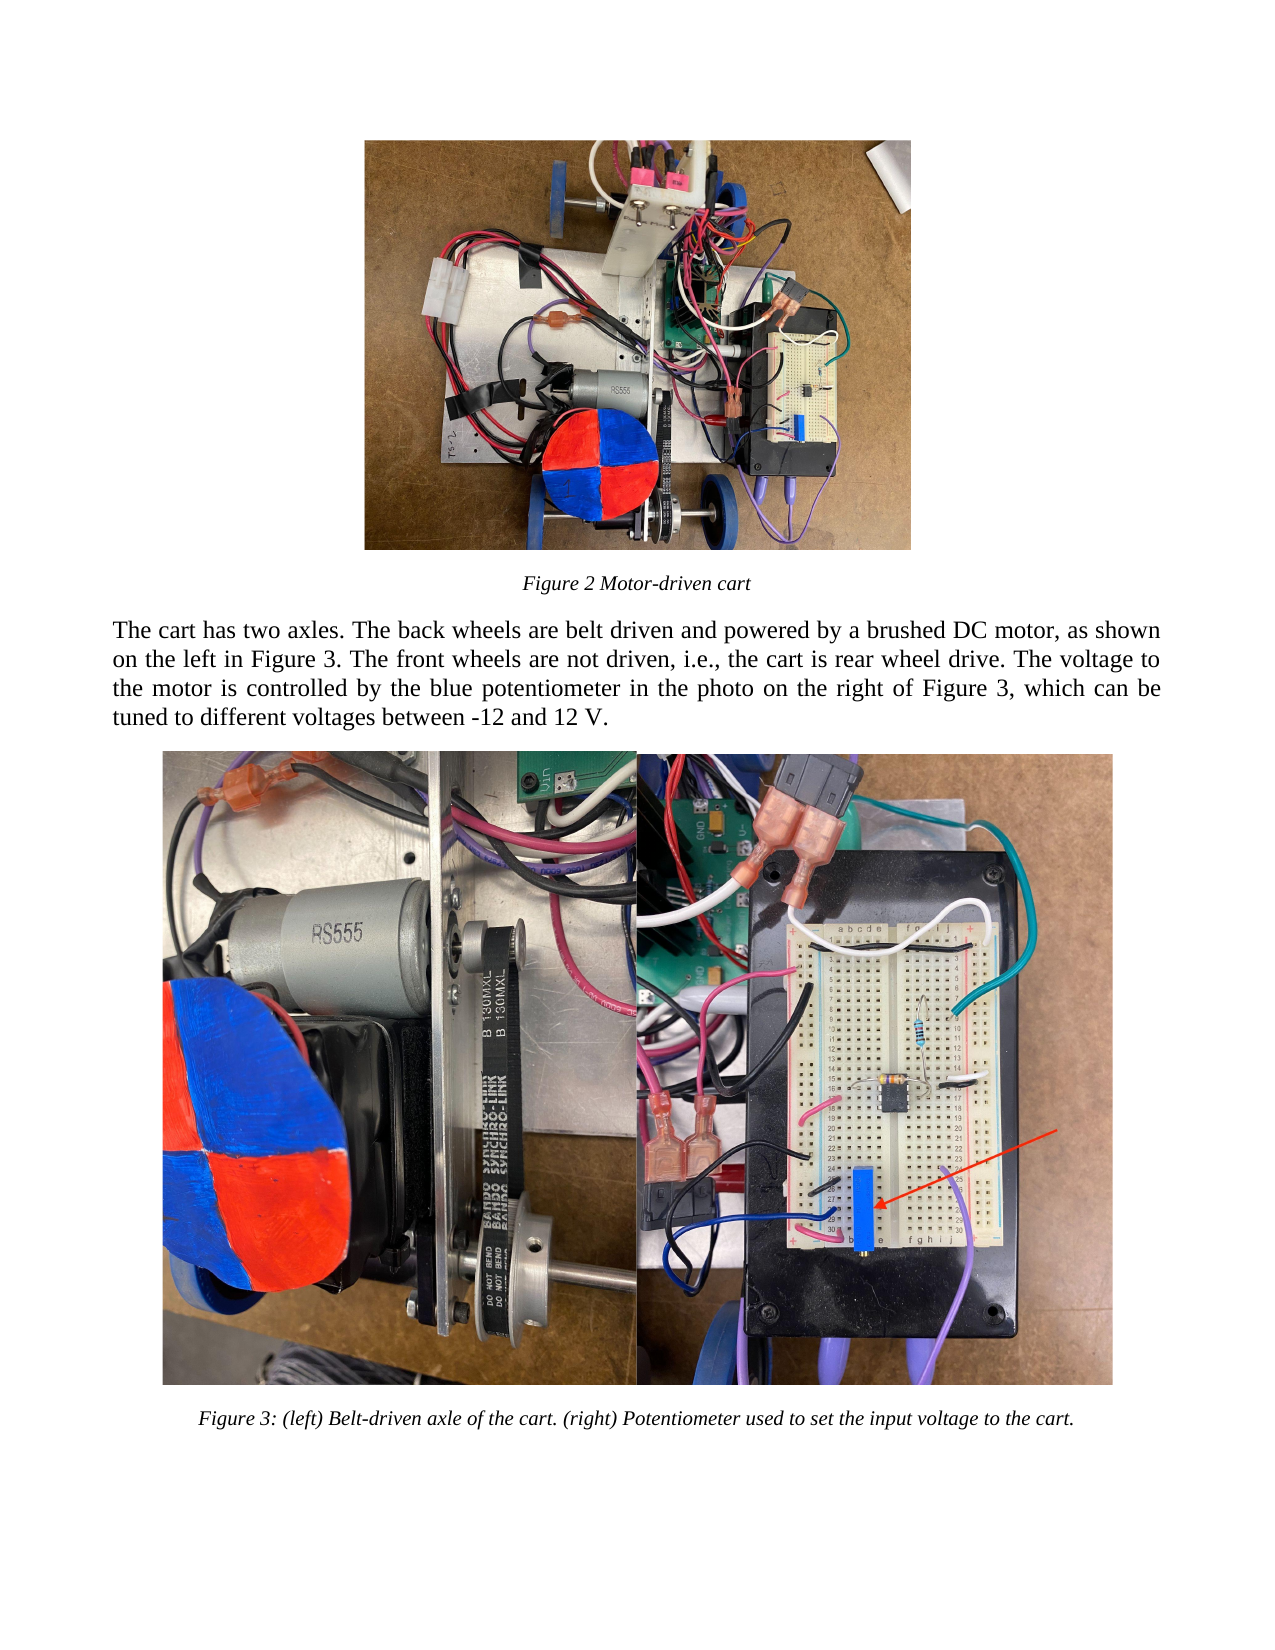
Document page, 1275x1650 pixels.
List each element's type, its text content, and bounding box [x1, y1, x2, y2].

text The cart has two axles. The back wheels are belt driven and powered by a brushed DC motor, as shown on the left in Figure 3. The front wheels are not driven, i.e., the cart is rear wheel drive. The voltage to the motor is controlled by the blue potentiometer in the photo on the right of Figure 3, which can be tuned to different voltages between -12 and 12 V. [112, 616, 1162, 731]
text Figure 2 Motor-driven cart [112, 571, 1162, 595]
text Figure 3: (left) Belt-driven axle of the cart. (right) Potentiometer used to set the input voltage to the cart. [112, 1406, 1162, 1429]
picture [365, 141, 911, 550]
picture [162, 751, 1113, 1385]
